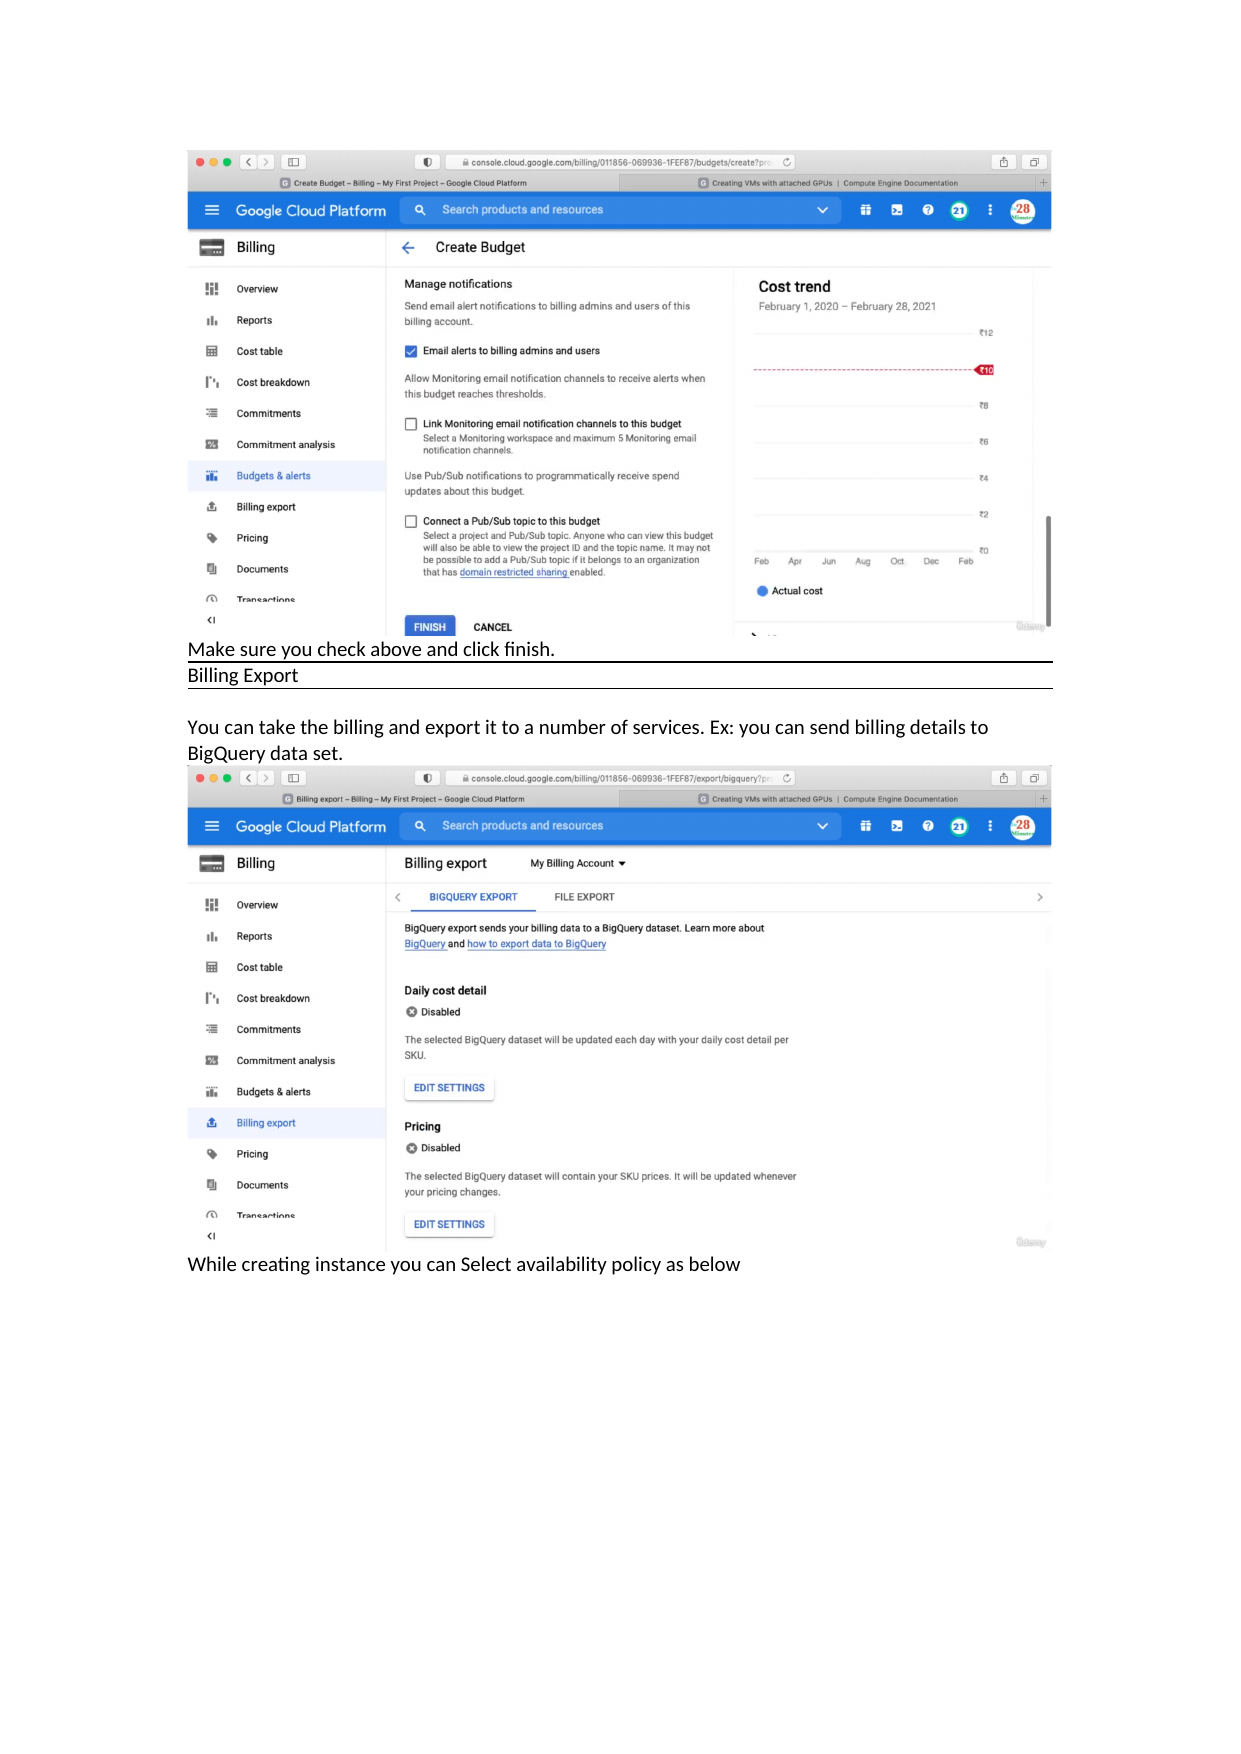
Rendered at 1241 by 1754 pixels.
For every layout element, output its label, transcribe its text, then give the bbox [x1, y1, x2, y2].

text You can take the billing and export it to a number of services. Ex: you can send billing details to BigQuery data set. [187, 714, 1053, 765]
text While creating instance you can Select availability policy as below [187, 1251, 1053, 1277]
picture [187, 765, 1052, 1252]
picture [187, 150, 1052, 636]
text Billing Export [187, 662, 1053, 689]
text Make sure you check above and click finish. [187, 636, 1053, 661]
